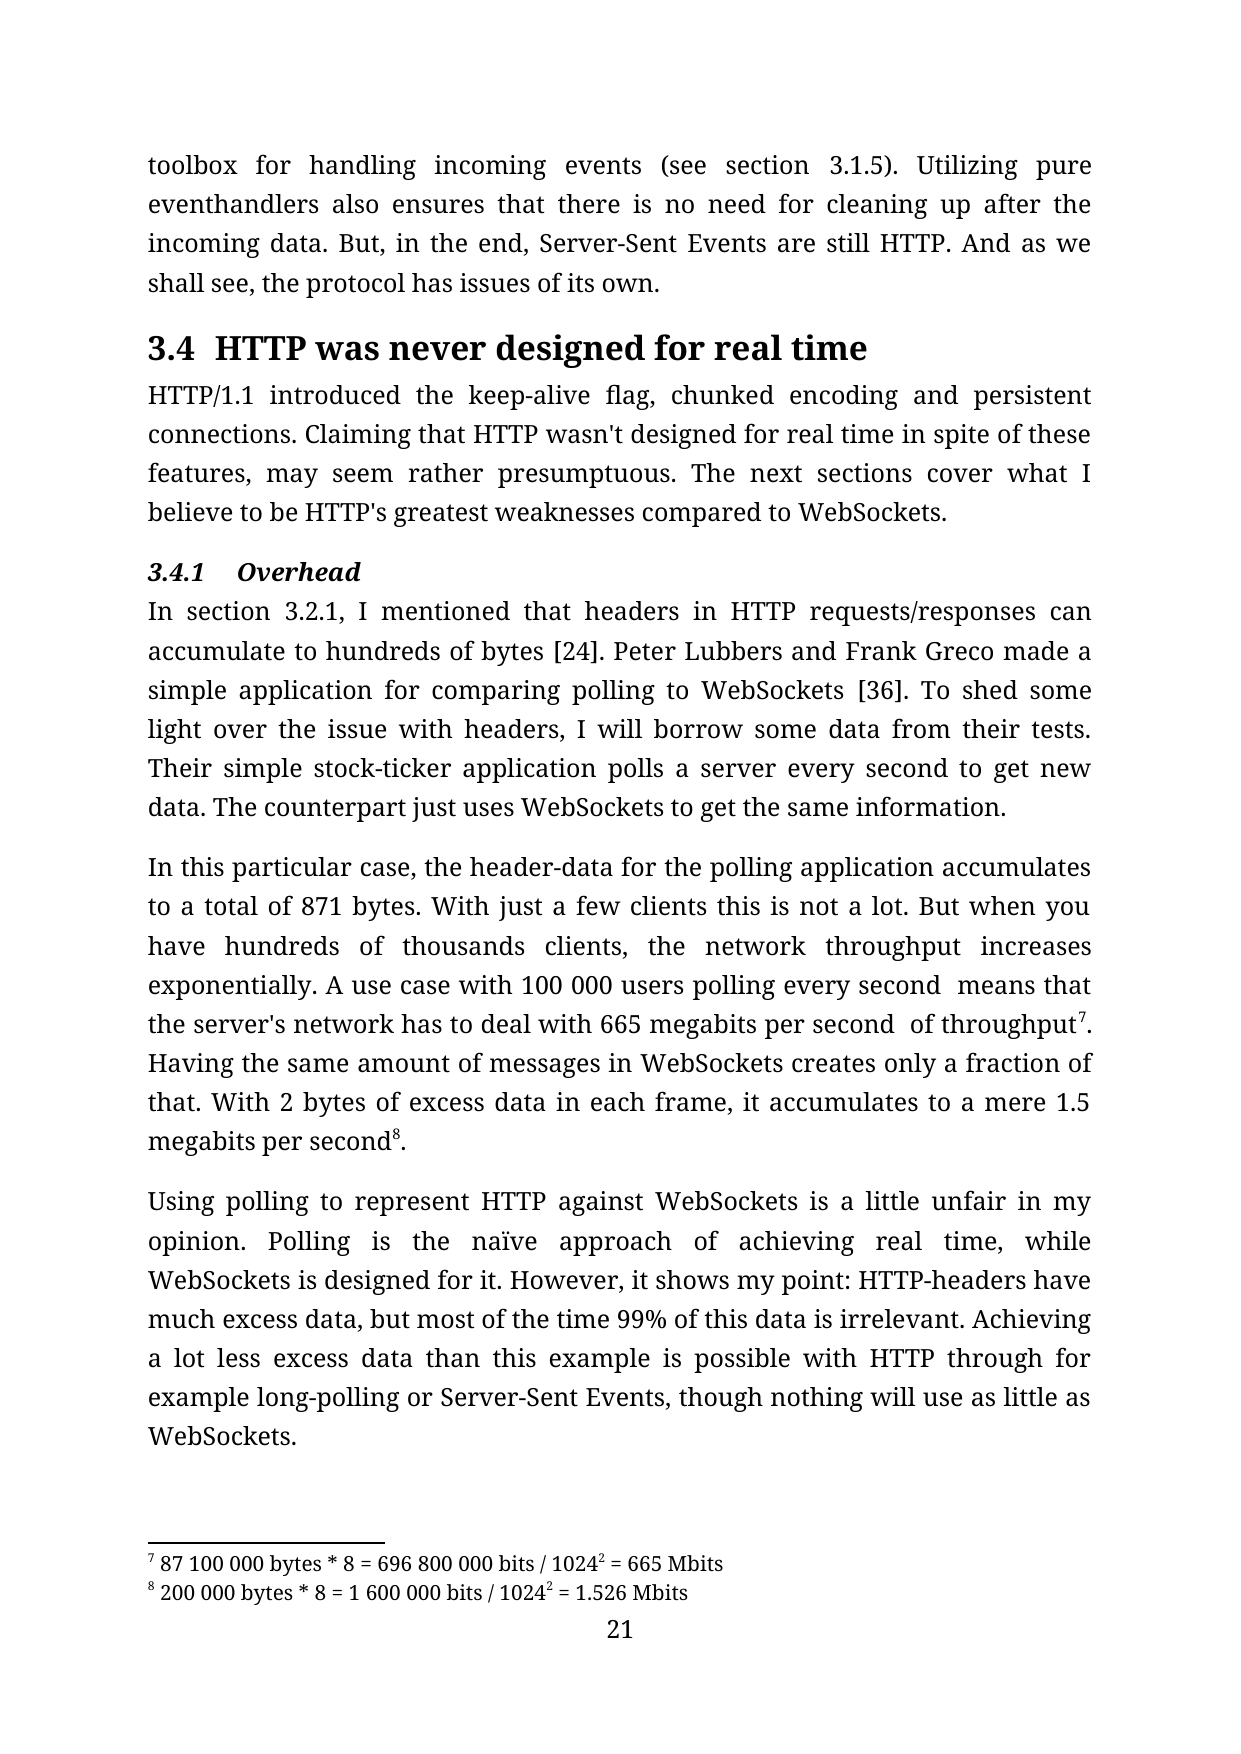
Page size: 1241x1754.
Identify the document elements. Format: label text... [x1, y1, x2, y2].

subtitle Overhead [148, 555, 1092, 589]
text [148, 148, 1092, 299]
text HTTP/1.1 introduced the keep-alive flag, chunked encoding and persistent connections. Claiming that HTTP wasn't designed for real time in spite of these features, may seem rather presumptuous. The next sections cover what I believe to be HTTP's greatest weaknesses compared to WebSockets. [148, 377, 1092, 529]
text In this particular case, the header-data for the polling application accumulates to a total of 871 bytes. With just a few clients this is not a lot. But when you have hundreds of thousands clients, the network throughput increases exponentially. A use case with 100 000 users polling every second means that the server's network has to deal with 665 megabits per second of throughput. Having the same amount of messages in WebSockets creates only a fraction of that. With 2 bytes of excess data in each frame, it accumulates to a mere 1.5 megabits per second. [148, 850, 1092, 1158]
text In section 3.2.1, I mentioned that headers in HTTP requests/responses can accumulate to hundreds of bytes [24]. Peter Lubbers and Frank Greco made a simple application for comparing polling to WebSockets [36]. To shed some light over the issue with headers, I will borrow some data from their tests. Their simple stock-ticker application polls a server every second to get new data. The counterpart just uses WebSockets to get the same information. [148, 594, 1092, 824]
subtitle HTTP was never designed for real time [148, 325, 1092, 371]
text Using polling to represent HTTP against WebSockets is a little unfair in my opinion. Polling is the naïve approach of achieving real time, while WebSockets is designed for it. However, it shows my point: HTTP-headers have much excess data, but most of the time 99% of this data is irrelevant. Achieving a lot less excess data than this example is possible with HTTP through for example long-polling or Server-Sent Events, though nothing will use as little as WebSockets. [148, 1184, 1092, 1453]
